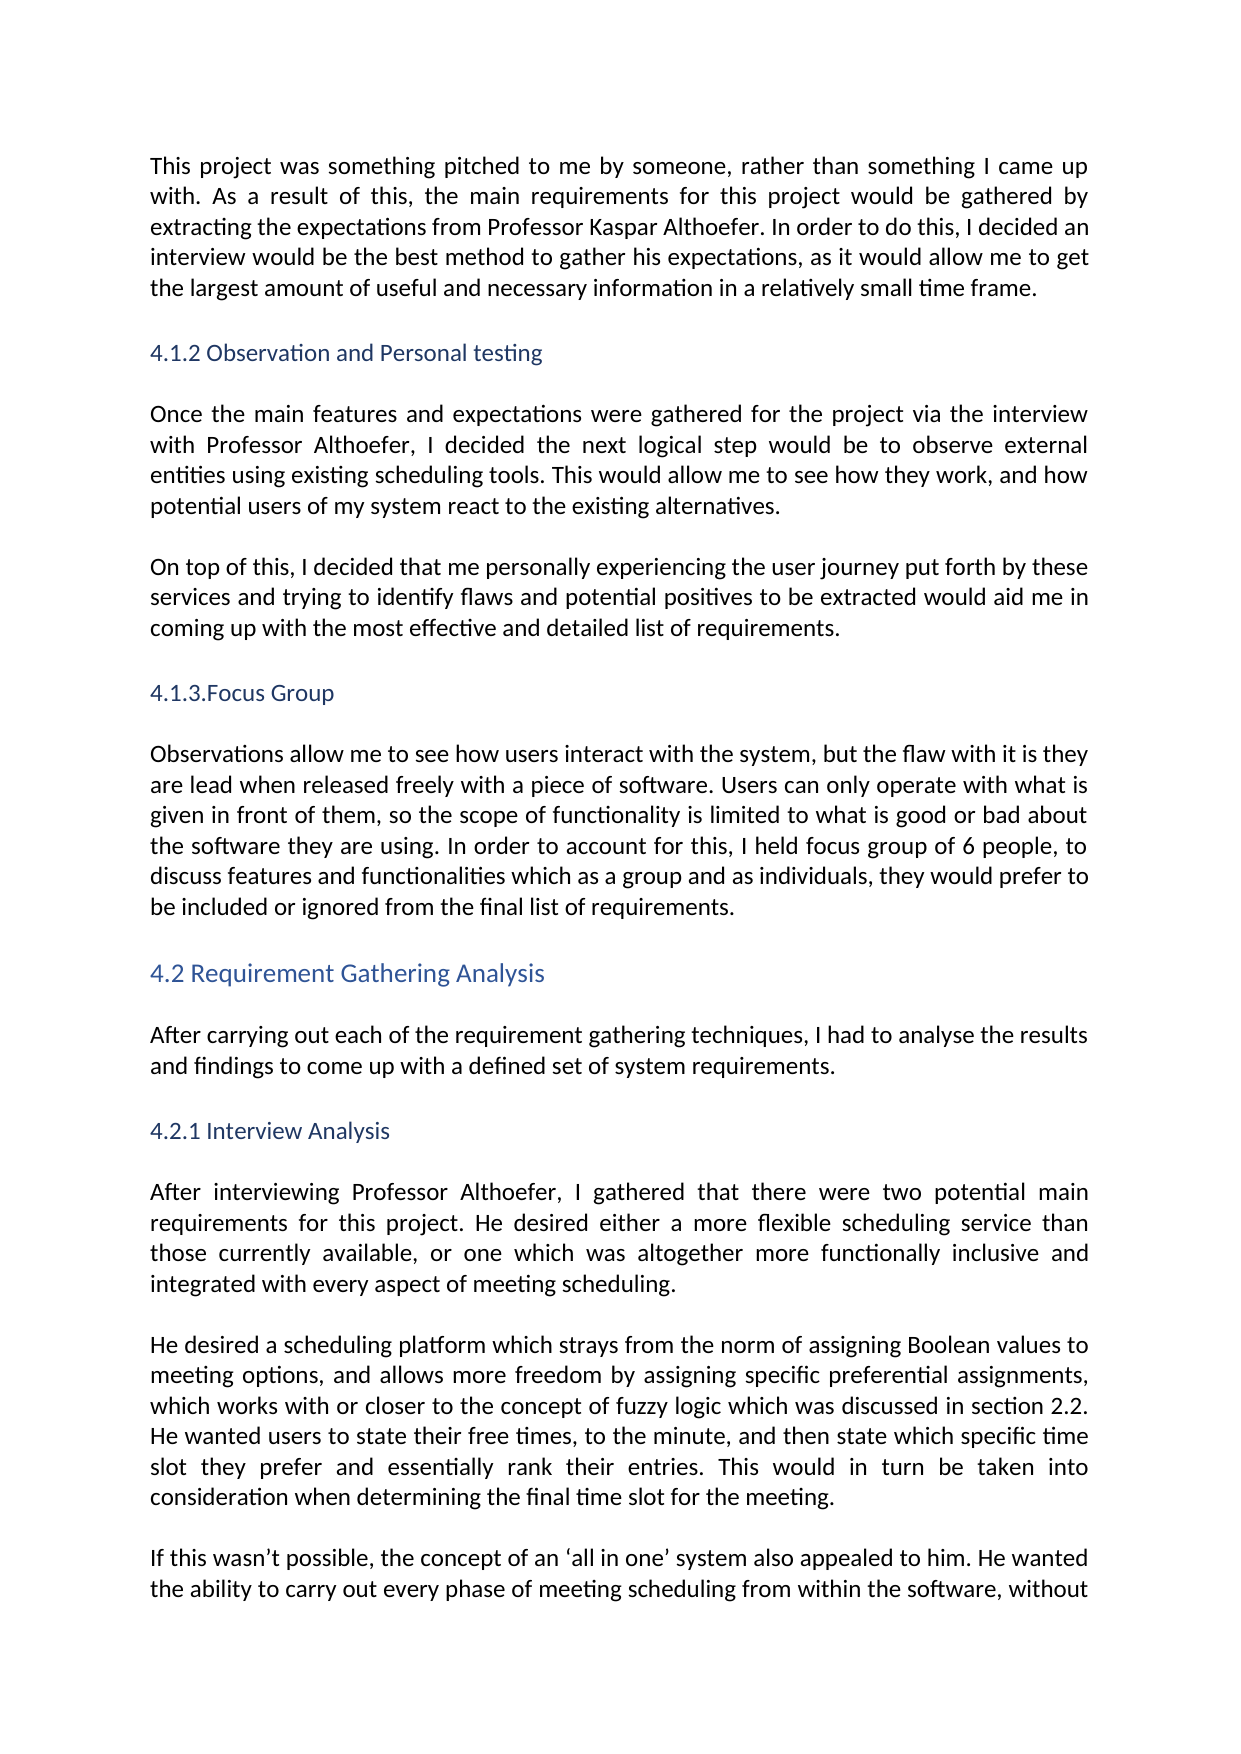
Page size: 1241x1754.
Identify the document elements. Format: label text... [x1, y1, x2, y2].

text On top of this, I decided that me personally experiencing the user journey put forth by these services and trying to identify flaws and potential positives to be extracted would aid me in coming up with the most effective and detailed list of requirements. [150, 551, 1090, 642]
text Once the main features and expectations were gathered for the project via the interview with Professor Althoefer, I decided the next logical step would be to observe external entities using existing scheduling tools. This would allow me to see how they work, and how potential users of my system react to the existing alternatives. [150, 398, 1090, 520]
subtitle 4.2.1 Interview Analysis [150, 1115, 1090, 1146]
subtitle 4.2 Requirement Gathering Analysis [150, 956, 1090, 989]
subtitle 4.1.3.Focus Group [150, 677, 1090, 708]
text Observations allow me to see how users interact with the system, but the flaw with it is they are lead when released freely with a piece of software. Users can only operate with what is given in front of them, so the scope of functionality is limited to what is good or bad about the software they are using. In order to account for this, I held focus group of 6 people, to discuss features and functionalities which as a group and as individuals, they would prefer to be included or ignored from the final list of requirements. [150, 738, 1090, 921]
subtitle 4.1.2 Observation and Personal testing [150, 337, 1090, 368]
text After interviewing Professor Althoefer, I gathered that there were two potential main requirements for this project. He desired either a more flexible scheduling service than those currently available, or one which was altogether more functionally inclusive and integrated with every aspect of meeting scheduling. [150, 1176, 1090, 1298]
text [150, 1543, 1090, 1604]
text After carrying out each of the requirement gathering techniques, I had to analyse the results and findings to come up with a defined set of system requirements. [150, 1019, 1090, 1081]
text He desired a scheduling platform which strays from the norm of assigning Boolean values to meeting options, and allows more freedom by assigning specific preferential assignments, which works with or closer to the concept of fuzzy logic which was discussed in section 2.2. He wanted users to state their free times, to the minute, and then state which specific time slot they prefer and essentially rank their entries. This would in turn be taken into consideration when determining the final time slot for the meeting. [150, 1329, 1090, 1512]
text This project was something pitched to me by someone, rather than something I came up with. As a result of this, the main requirements for this project would be gathered by extracting the expectations from Professor Kaspar Althoefer. In order to do this, I decided an interview would be the best method to gather his expectations, as it would allow me to get the largest amount of useful and necessary information in a relatively small time frame. [150, 150, 1090, 303]
